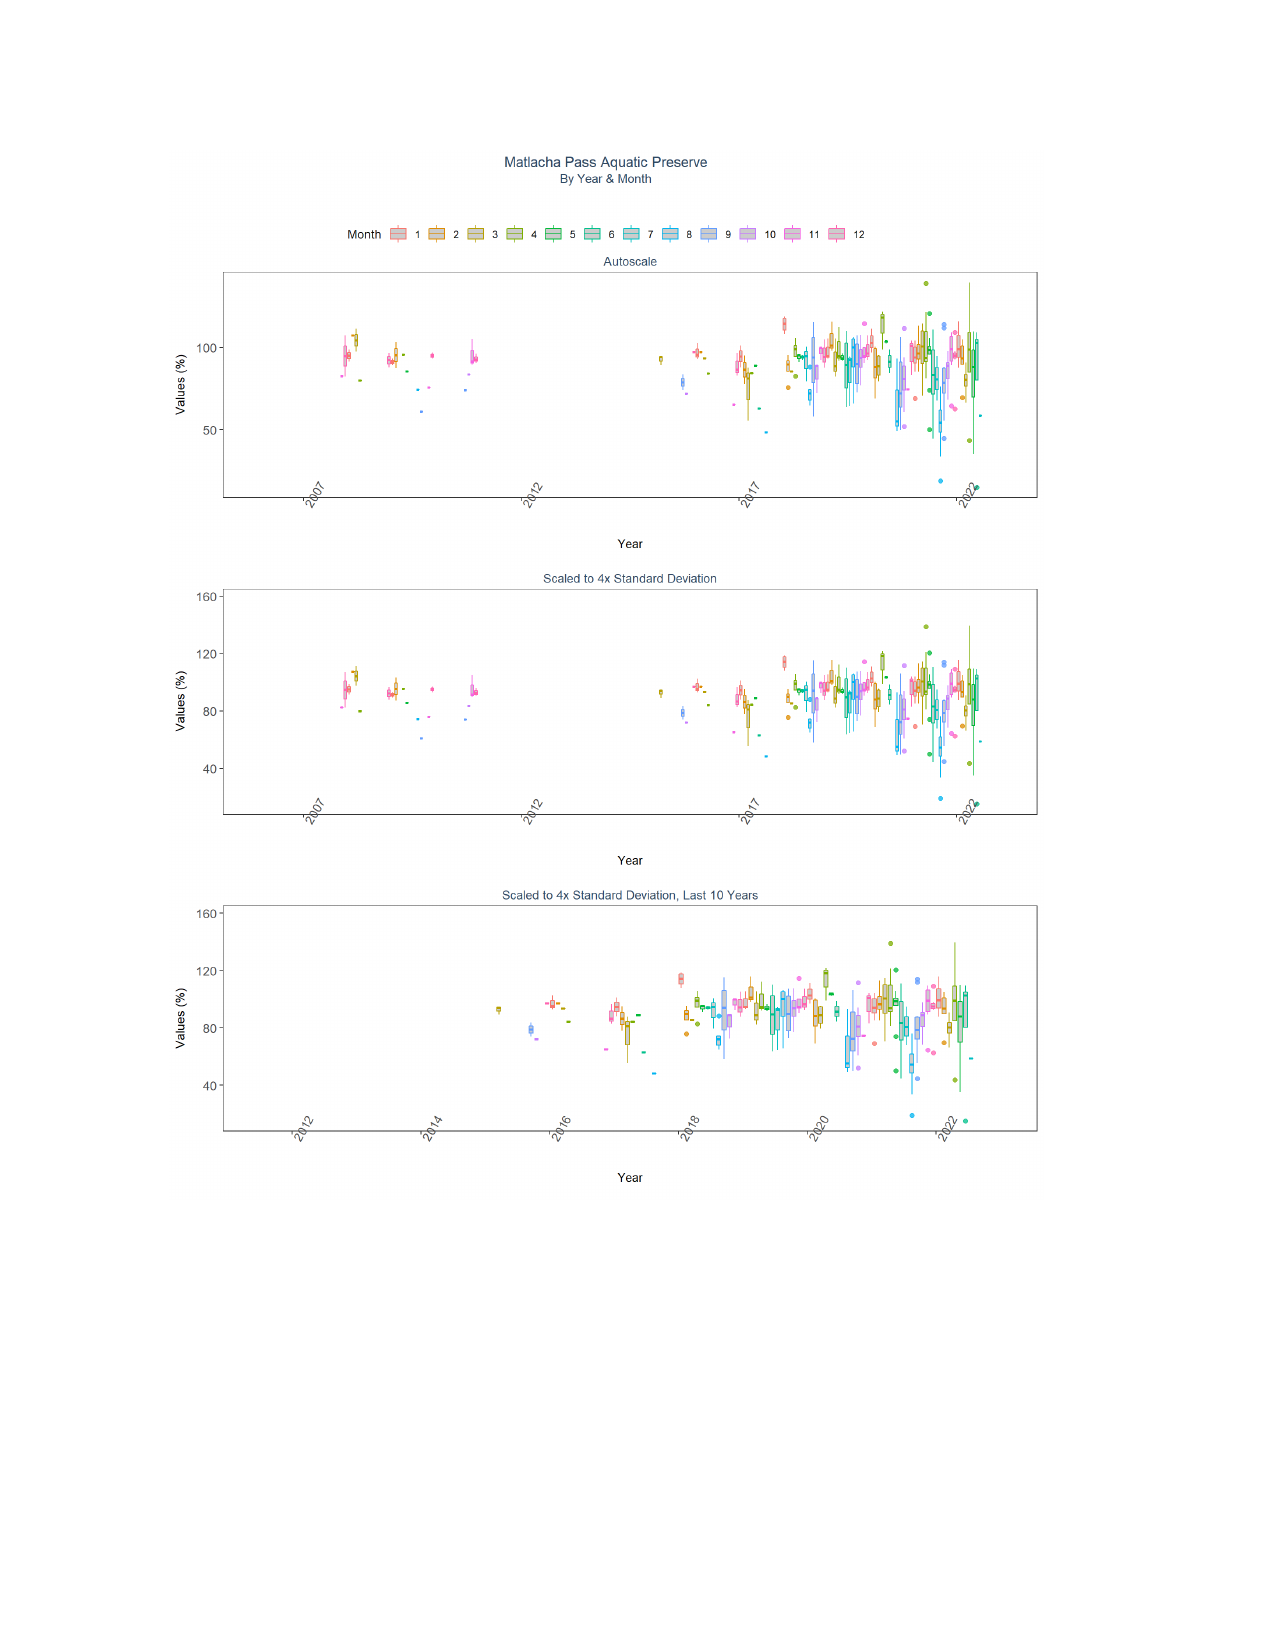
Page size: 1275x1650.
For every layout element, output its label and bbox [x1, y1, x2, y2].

picture [168, 150, 1044, 1200]
